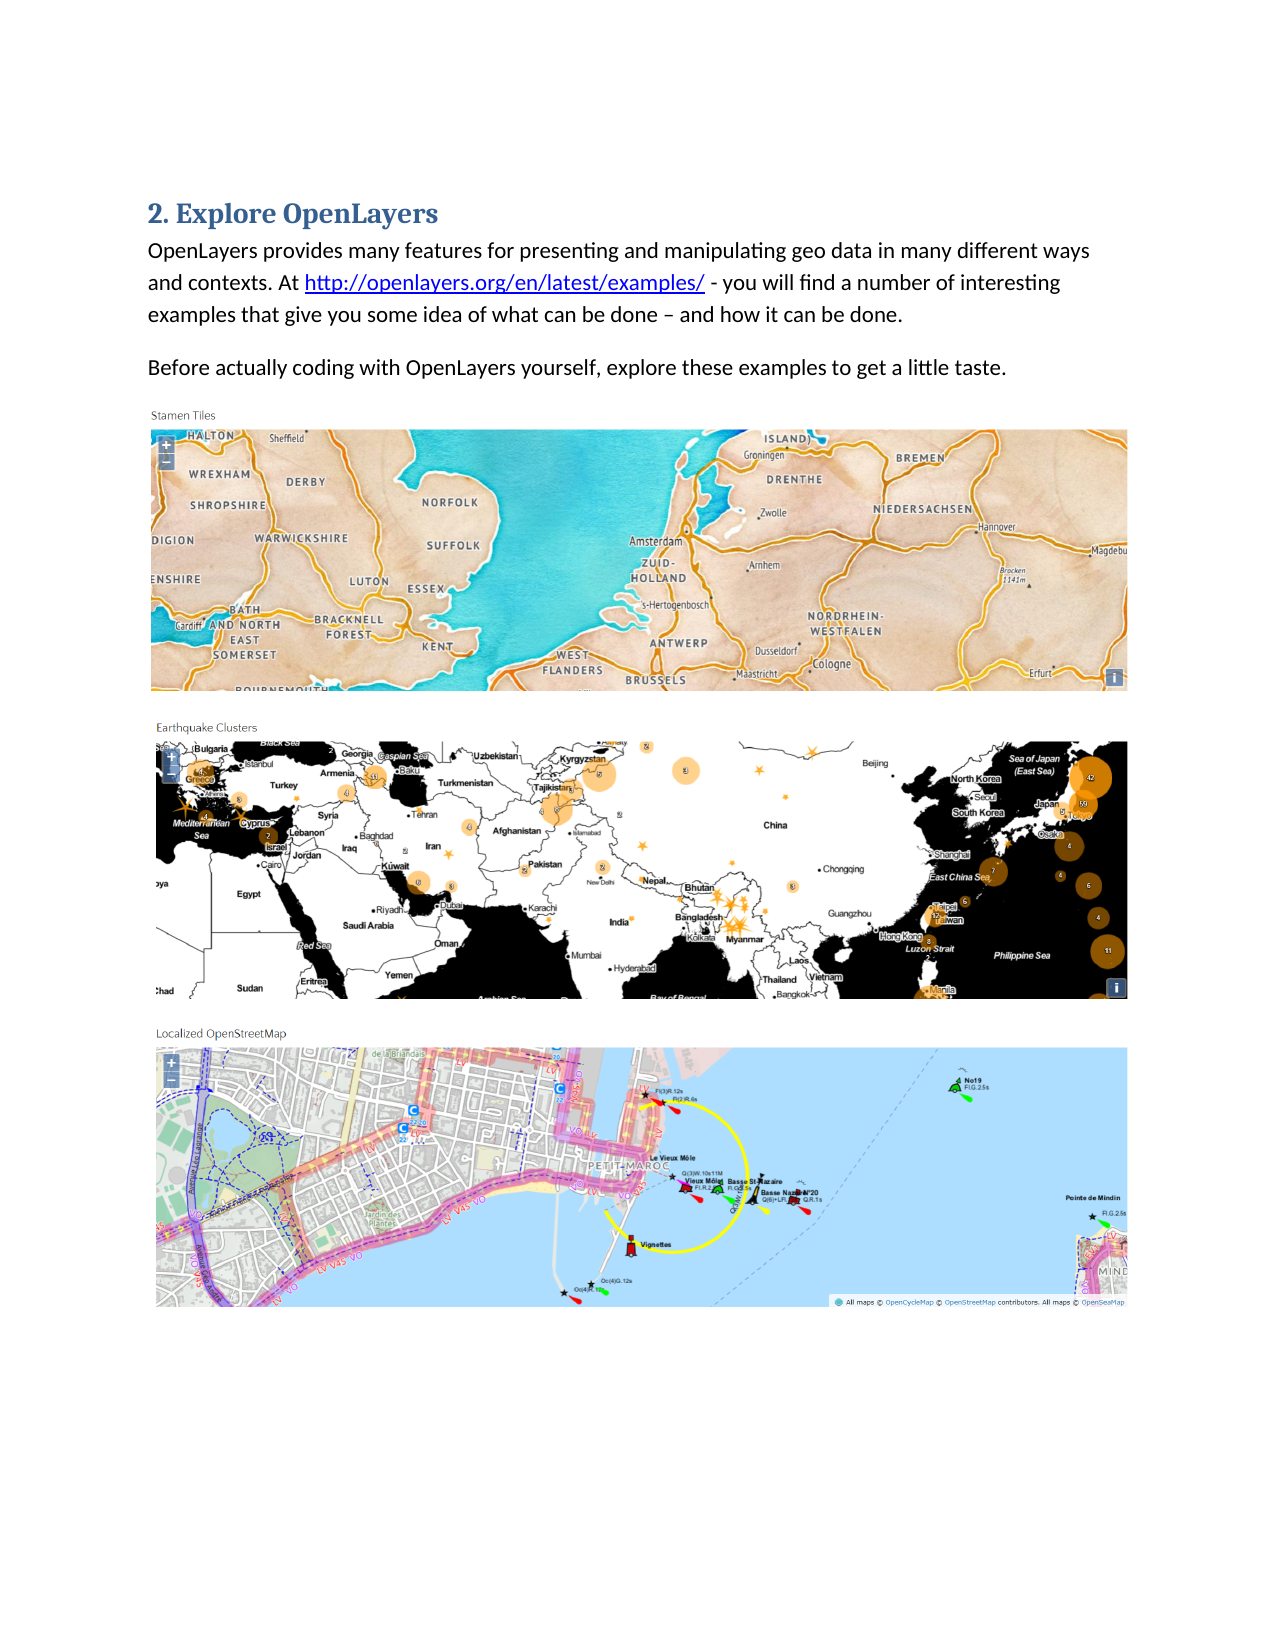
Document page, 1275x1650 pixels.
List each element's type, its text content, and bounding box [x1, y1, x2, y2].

text Before actually coding with OpenLayers yourself, explore these examples to get a little taste. [148, 353, 1127, 382]
picture [147, 715, 1128, 999]
text OpenLayers provides many features for presenting and manipulating geo data in many different ways and contexts. At http://openlayers.org/en/latest/examples/ - you will find a number of interesting examples that give you some idea of what can be done – and how it can be done. [148, 236, 1127, 328]
subtitle 2. Explore OpenLayers [148, 198, 1127, 231]
picture [147, 1024, 1128, 1307]
picture [147, 406, 1128, 691]
